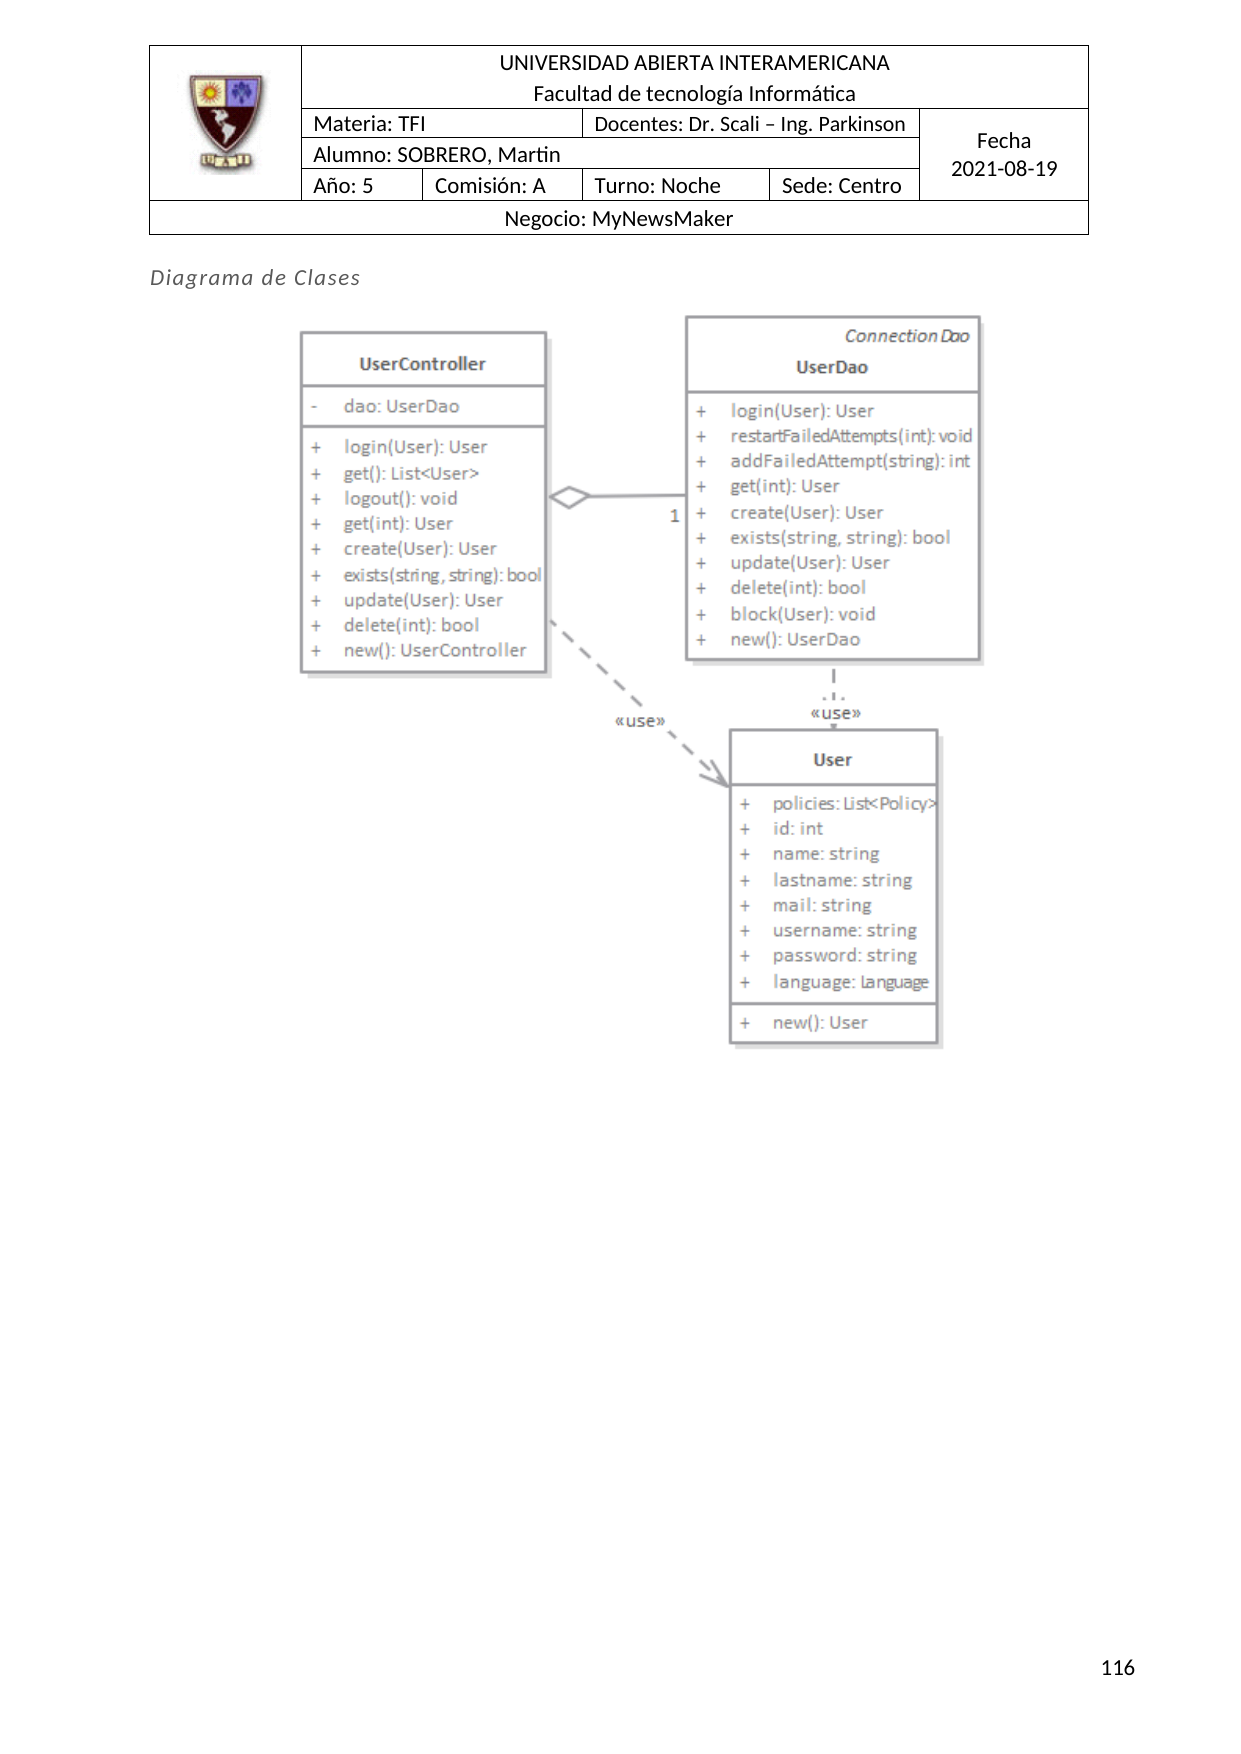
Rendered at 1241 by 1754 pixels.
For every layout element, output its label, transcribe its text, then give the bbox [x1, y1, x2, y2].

picture [175, 67, 276, 180]
subtitle Diagrama de Clases [150, 263, 1135, 291]
picture [297, 311, 988, 1054]
